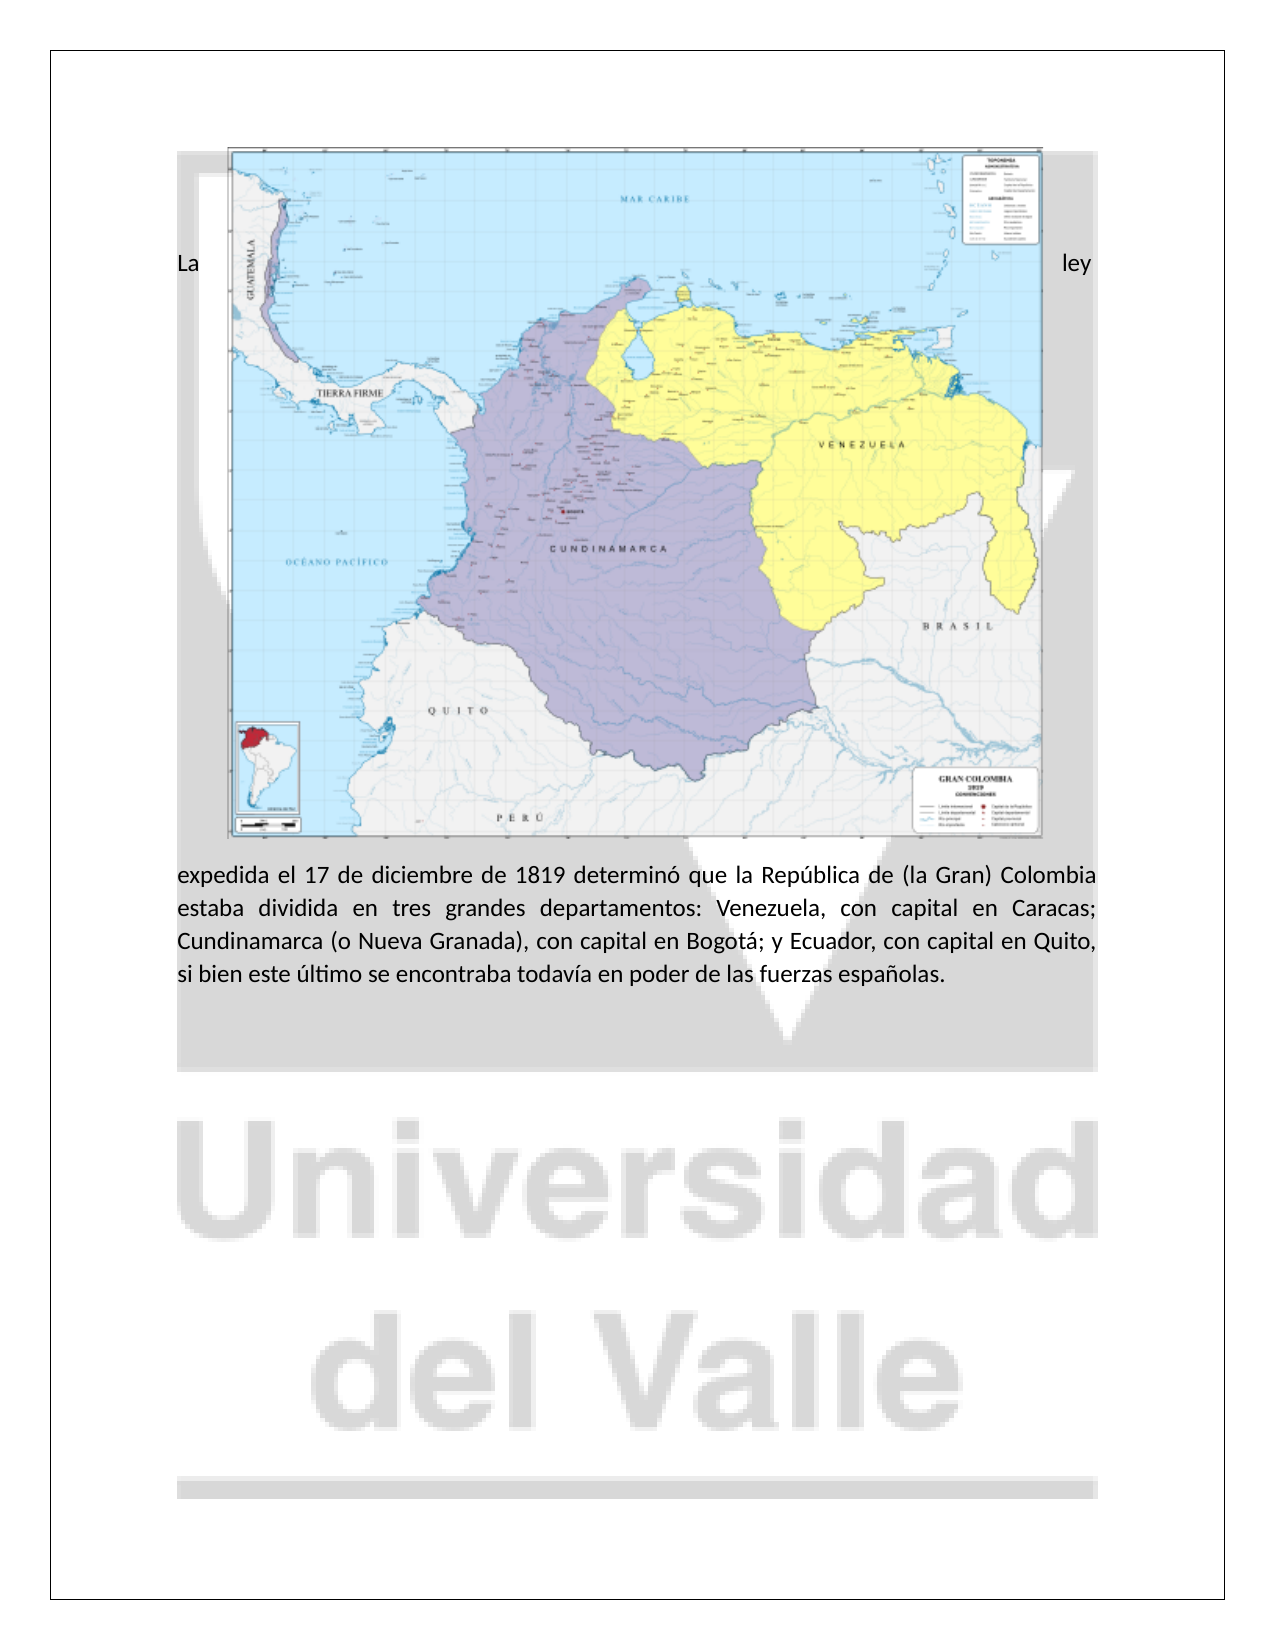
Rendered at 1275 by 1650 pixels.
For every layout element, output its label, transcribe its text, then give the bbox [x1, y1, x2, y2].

picture [227, 147, 1043, 839]
